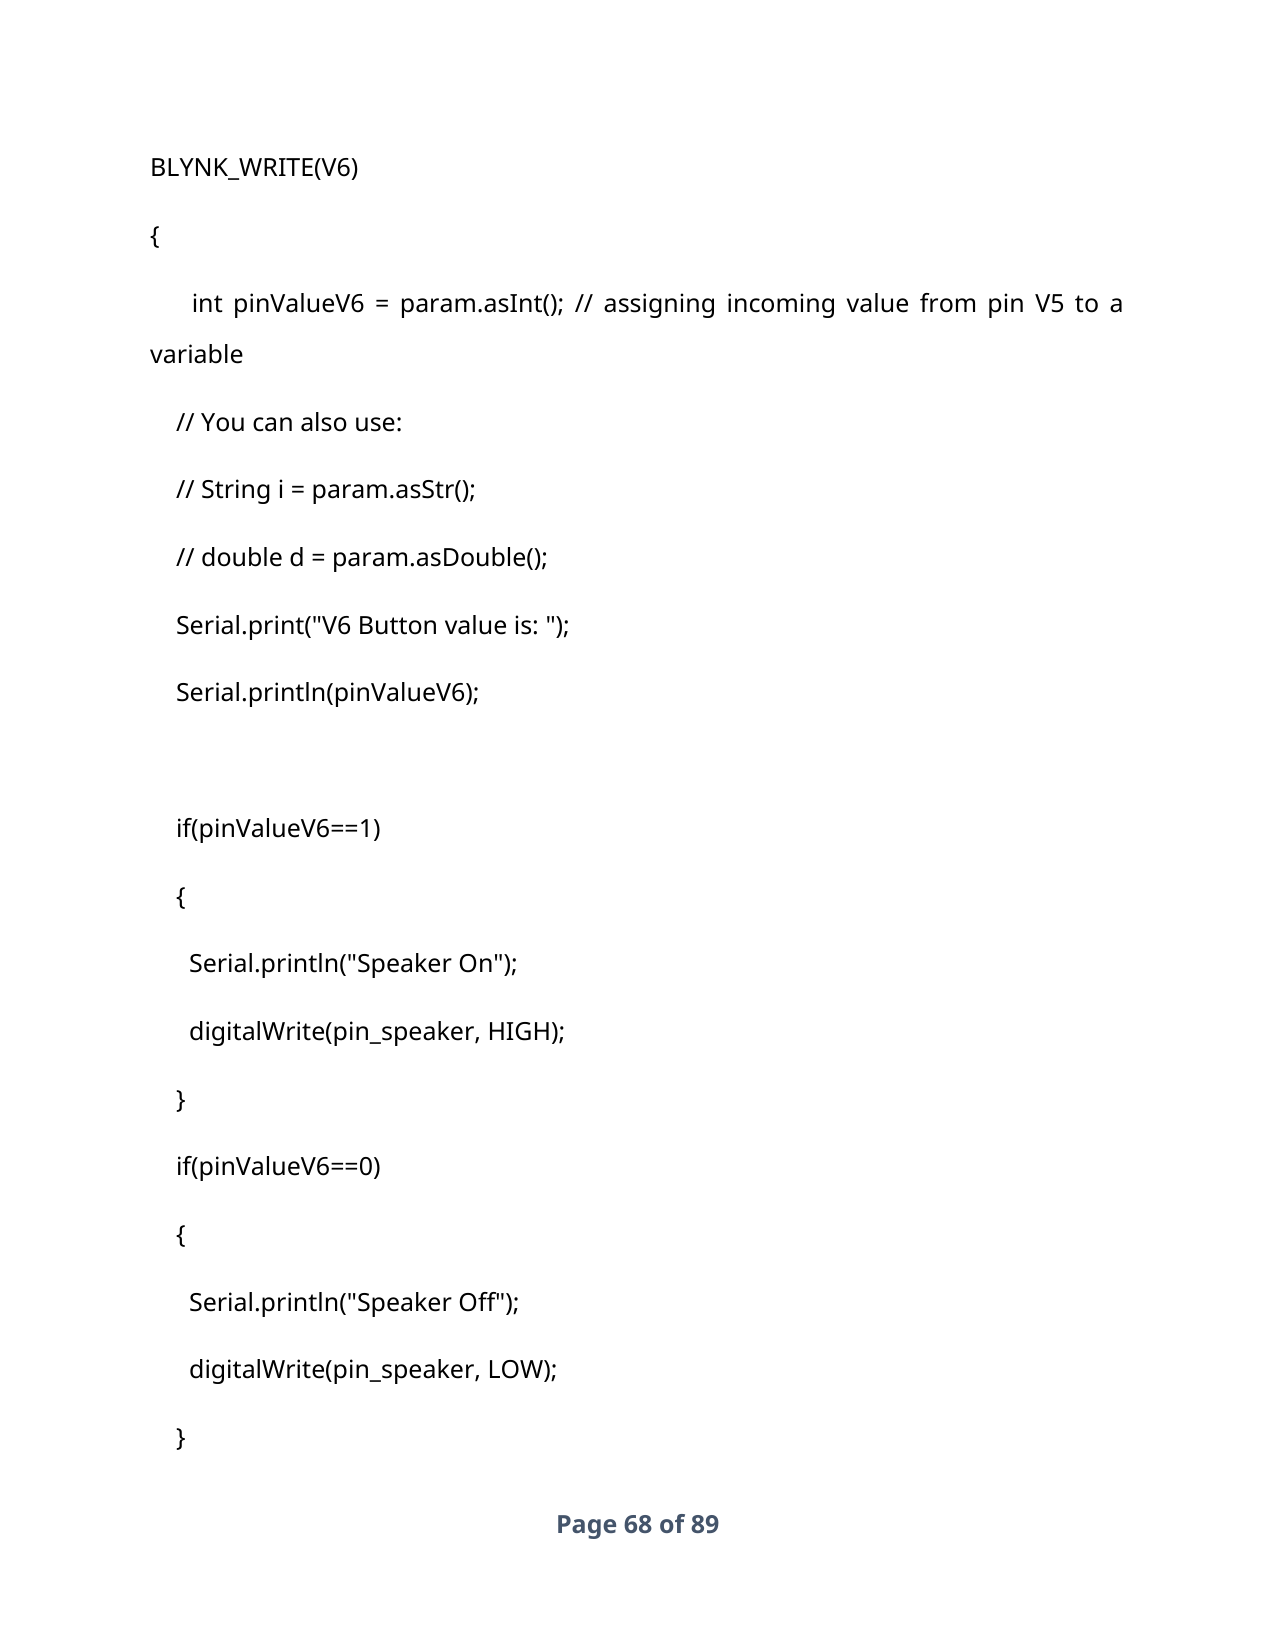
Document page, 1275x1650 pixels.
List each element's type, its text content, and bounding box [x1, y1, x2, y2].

text Serial.println("Speaker Off"); [150, 1284, 1125, 1318]
text if(pinValueV6==1) [150, 810, 1125, 844]
text { [150, 218, 1125, 252]
text Serial.print("V6 Button value is: "); [150, 607, 1125, 641]
text // double d = param.asDouble(); [150, 539, 1125, 574]
text digitalWrite(pin_speaker, HIGH); [150, 1013, 1125, 1048]
text if(pinValueV6==0) [150, 1149, 1125, 1183]
text // String i = param.asStr(); [150, 472, 1125, 506]
text { [150, 878, 1125, 912]
text BLYNK_WRITE(V6) [150, 150, 1125, 184]
text Serial.println("Speaker On"); [150, 946, 1125, 980]
text } [150, 1420, 1125, 1454]
text int pinValueV6 = param.asInt(); // assigning incoming value from pin V5 to a variable [150, 285, 1125, 371]
text // You can also use: [150, 404, 1125, 438]
text } [150, 1081, 1125, 1115]
text Serial.println(pinValueV6); [150, 675, 1125, 709]
text digitalWrite(pin_speaker, LOW); [150, 1352, 1125, 1386]
text { [150, 1217, 1125, 1251]
